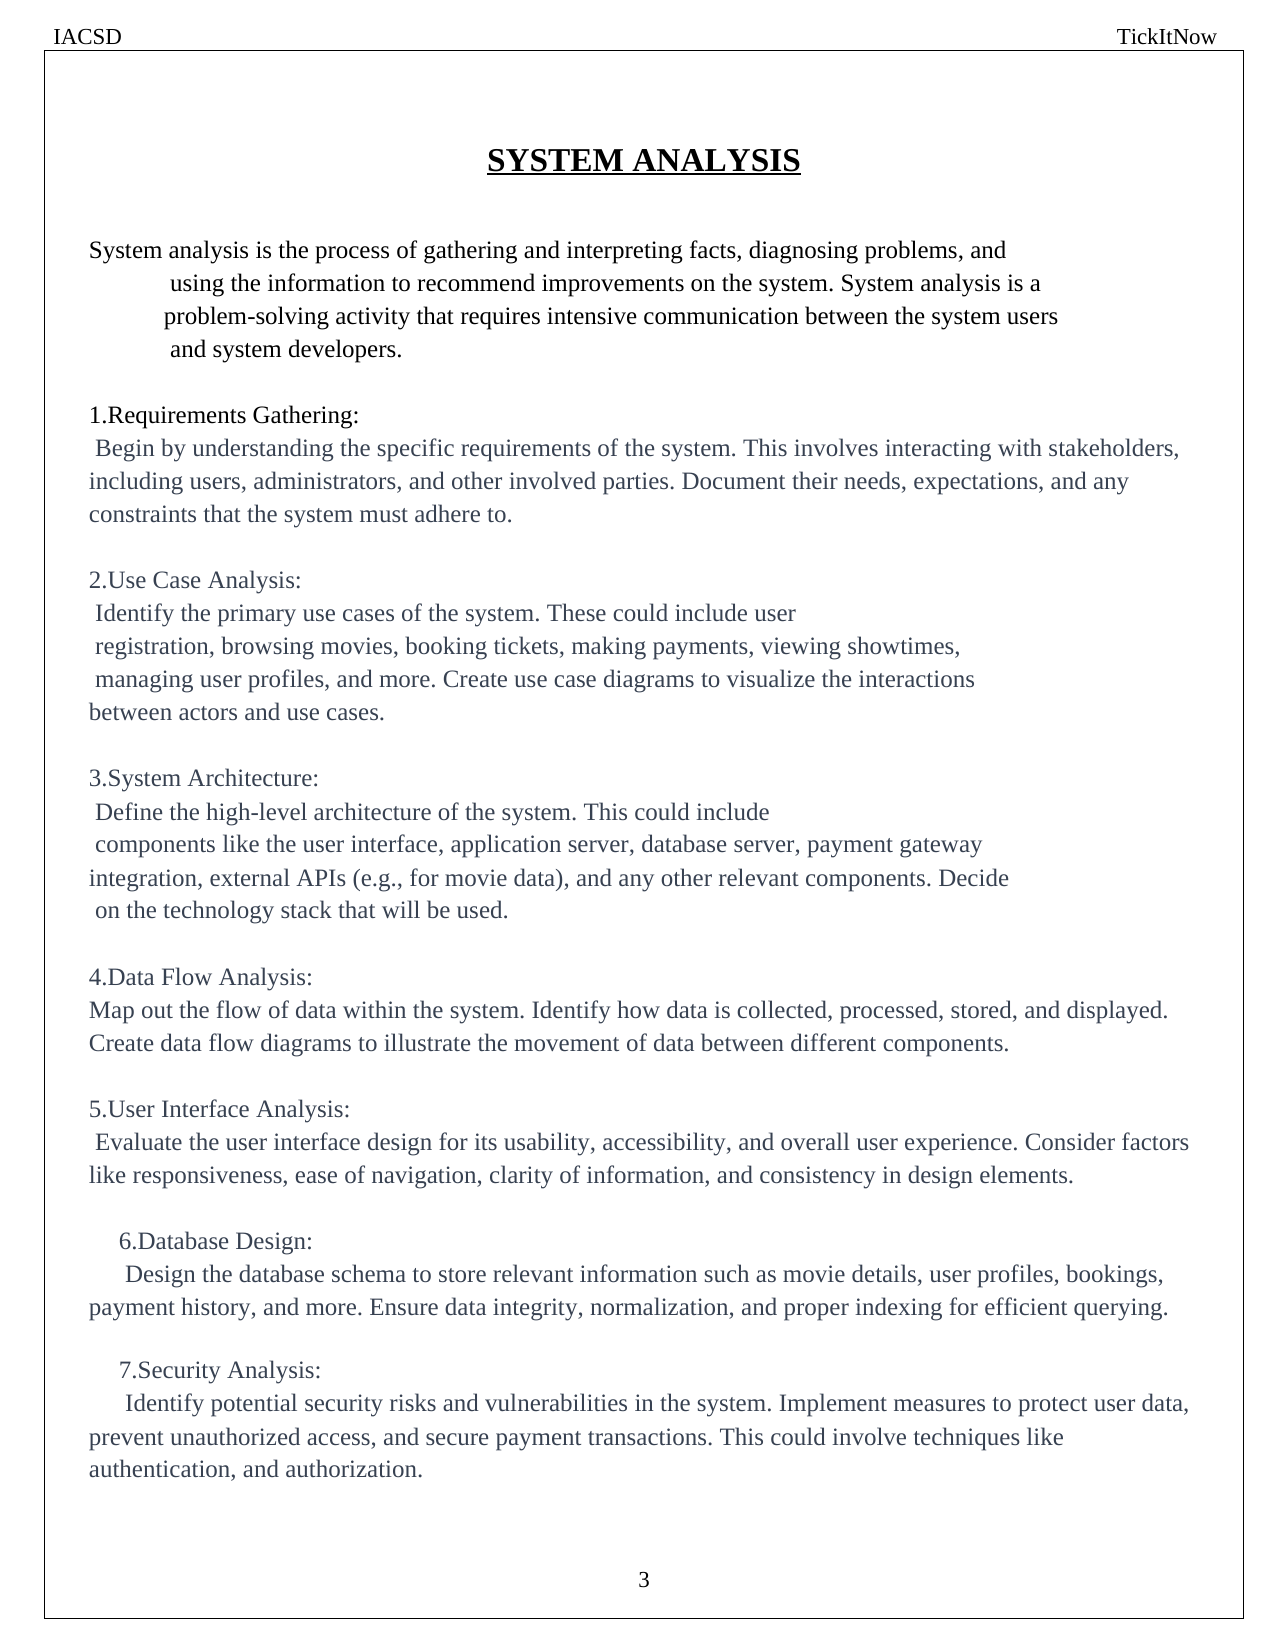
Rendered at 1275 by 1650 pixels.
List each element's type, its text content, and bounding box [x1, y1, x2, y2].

text Evaluate the user interface design for its usability, accessibility, and overall user experience. Consider factors like responsiveness, ease of navigation, clarity of information, and consistency in design elements. [89, 1127, 1199, 1188]
text Map out the flow of data within the system. Identify how data is collected, processed, stored, and displayed. Create data flow diagrams to illustrate the movement of data between different components. [89, 995, 1199, 1056]
text and system developers. [89, 334, 1199, 363]
text Identify the primary use cases of the system. These could include user [89, 598, 1199, 627]
text problem-solving activity that requires intensive communication between the system users [89, 301, 1199, 330]
text on the technology stack that will be used. [89, 896, 1199, 924]
text integration, external APIs (e.g., for movie data), and any other relevant components. Decide [89, 863, 1199, 891]
subtitle SYSTEM ANALYSIS [89, 140, 1199, 179]
text System analysis is the process of gathering and interpreting facts, diagnosing problems, and [89, 235, 1199, 264]
text registration, browsing movies, booking tickets, making payments, viewing showtimes, [89, 631, 1199, 660]
text Begin by understanding the specific requirements of the system. This involves interacting with stakeholders, including users, administrators, and other involved parties. Document their needs, expectations, and any constraints that the system must adhere to. [89, 433, 1199, 528]
text 1.Requirements Gathering: [89, 400, 1199, 429]
text 6.Database Design: [89, 1226, 1199, 1254]
text 2.Use Case Analysis: [89, 565, 1199, 594]
text Identify potential security risks and vulnerabilities in the system. Implement measures to protect user data, prevent unauthorized access, and secure payment transactions. This could involve techniques like authentication, and authorization. [89, 1388, 1199, 1483]
text between actors and use cases. [89, 697, 1199, 726]
text Define the high-level architecture of the system. This could include [89, 797, 1199, 825]
text 3.System Architecture: [89, 763, 1199, 792]
text using the information to recommend improvements on the system. System analysis is a [89, 268, 1199, 297]
text components like the user interface, application server, database server, payment gateway [89, 829, 1199, 858]
text 4.Data Flow Analysis: [89, 962, 1199, 990]
text managing user profiles, and more. Create use case diagrams to visualize the interactions [89, 664, 1199, 693]
text Design the database schema to store relevant information such as movie details, user profiles, bookings, payment history, and more. Ensure data integrity, normalization, and proper indexing for efficient querying. [89, 1259, 1199, 1321]
text 5.User Interface Analysis: [89, 1094, 1199, 1122]
text 7.Security Analysis: [89, 1356, 1199, 1384]
